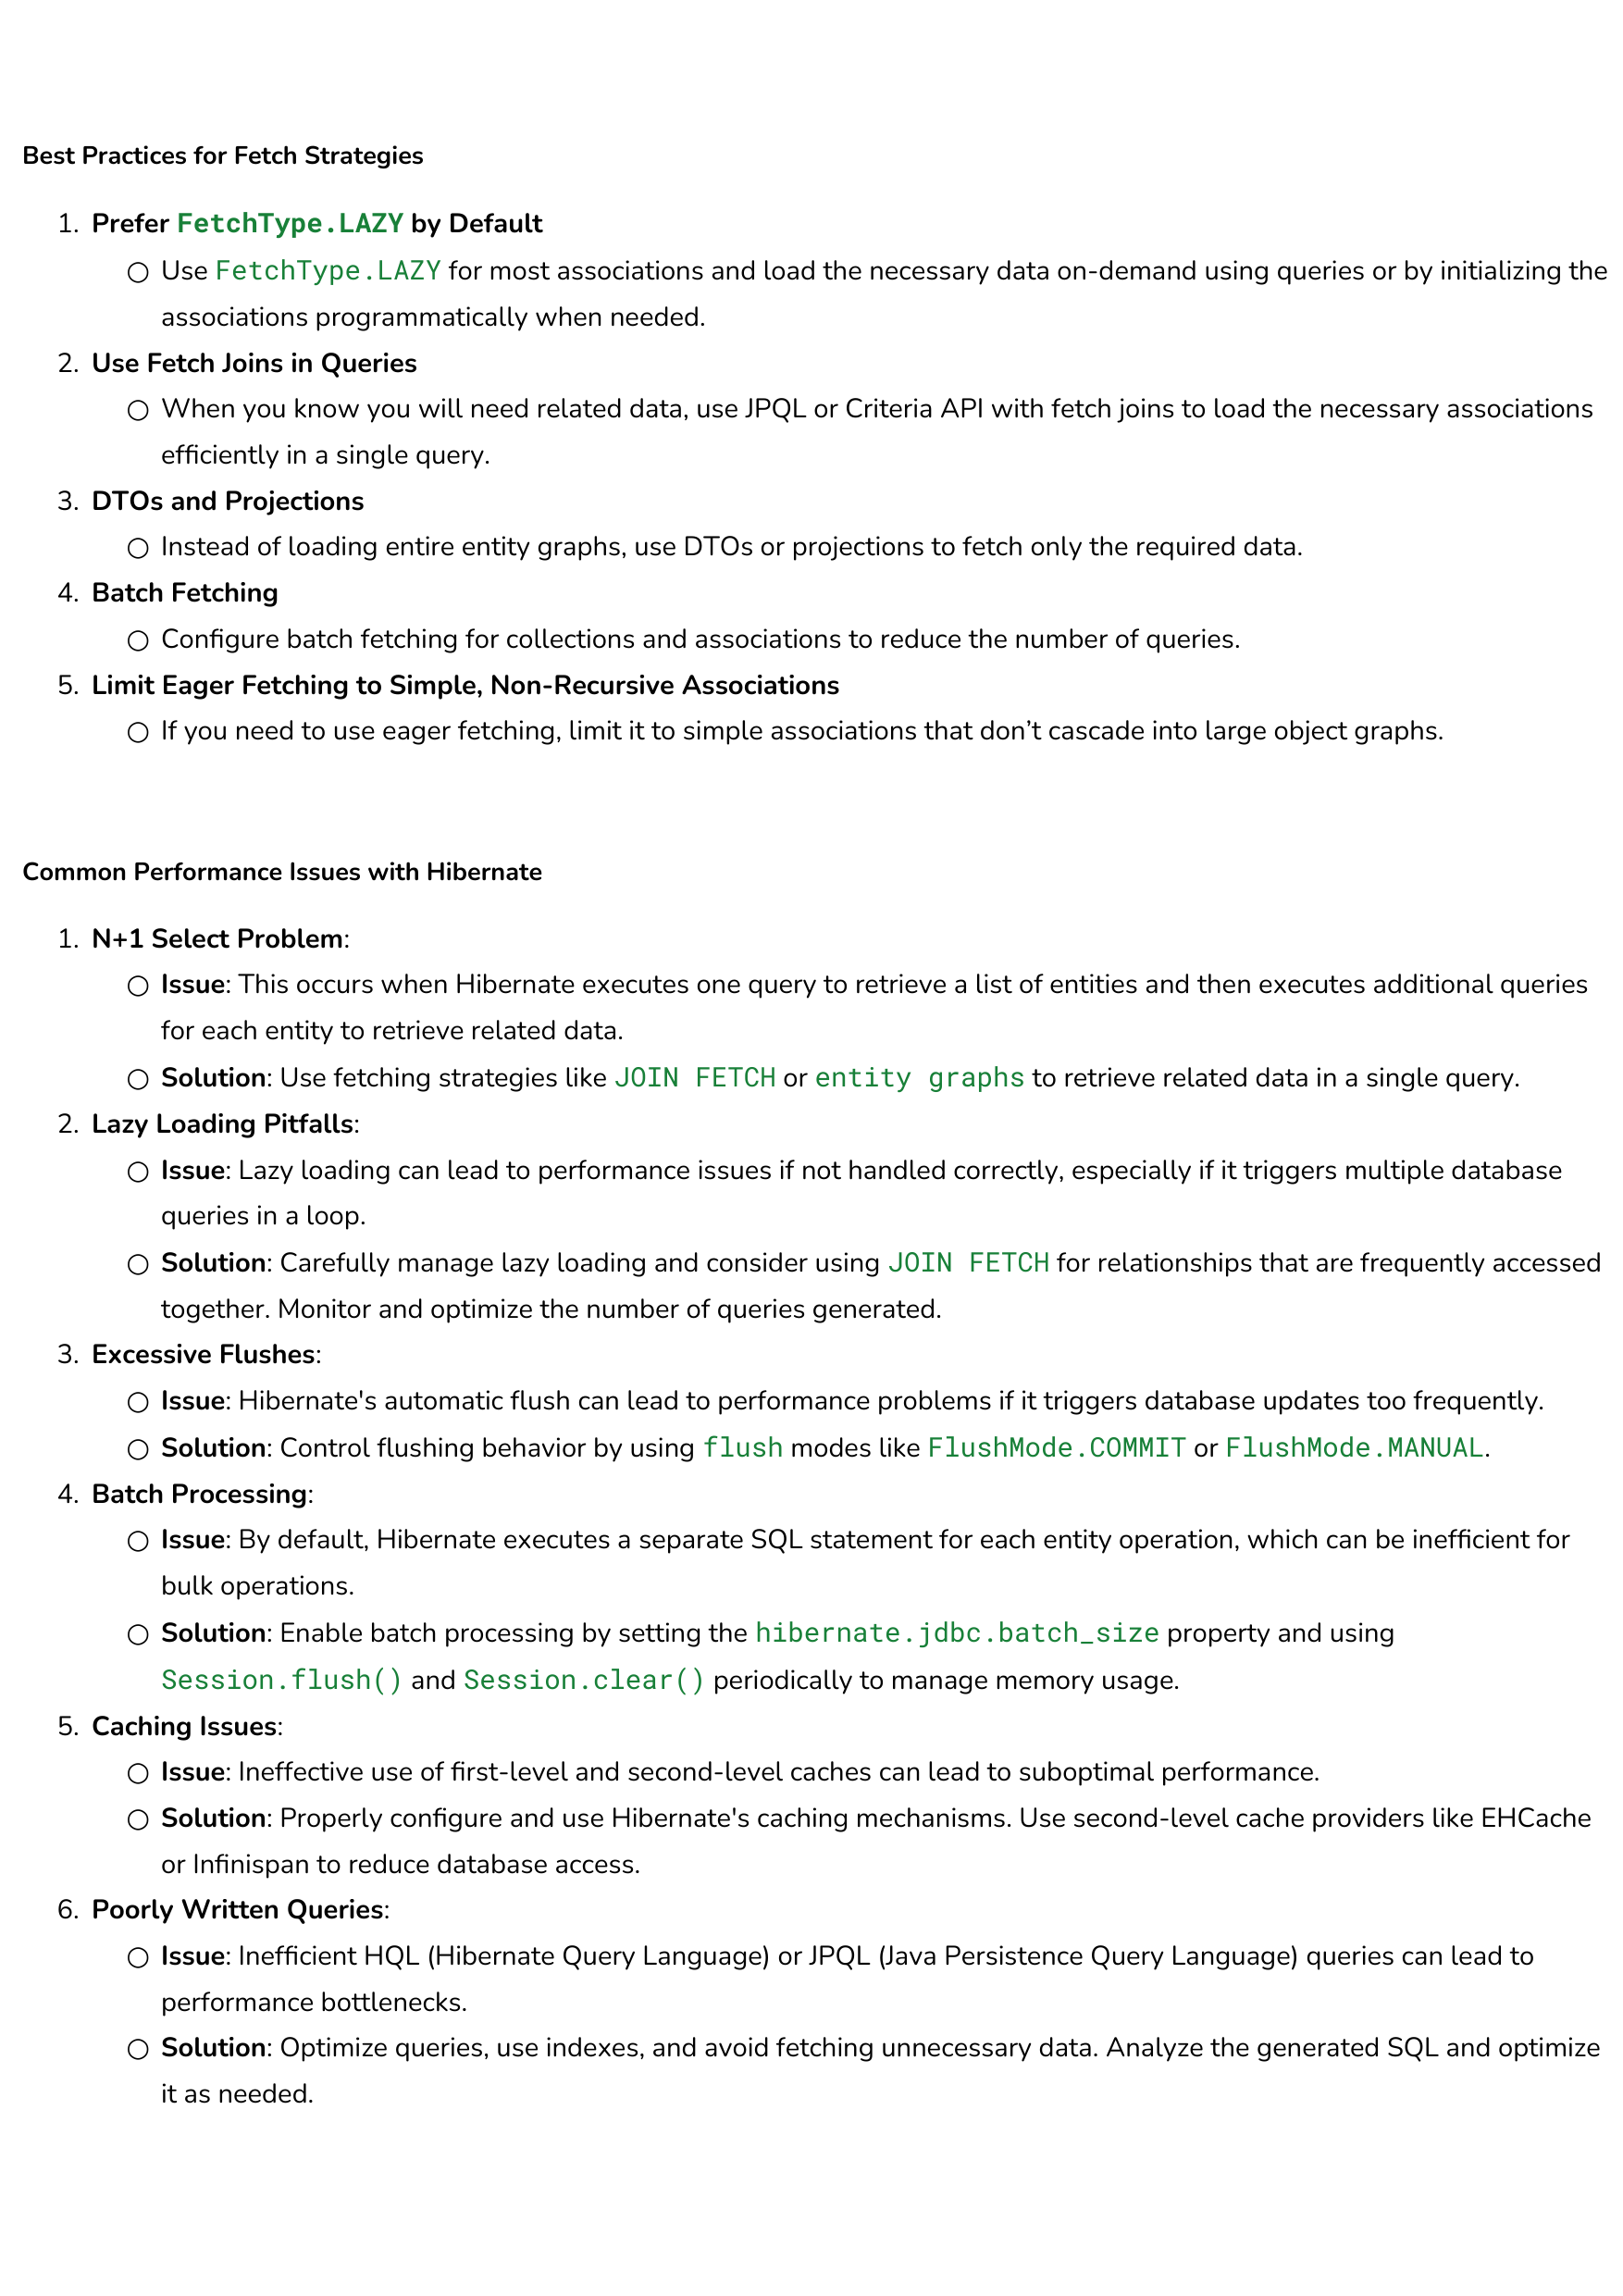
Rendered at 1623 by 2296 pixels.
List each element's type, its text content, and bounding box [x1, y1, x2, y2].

list Lazy Loading Pitfalls: [56, 1106, 1623, 1143]
list If you need to use eager fetching, limit it to simple associations that don’t cascade into large object graphs. [126, 713, 1623, 750]
list Solution: Properly configure and use Hibernate's caching mechanisms. Use second-level cache providers like EHCache or Infinispan to reduce database access. [126, 1800, 1623, 1882]
list When you know you will need related data, use JPQL or Criteria API with fetch joins to load the necessary associations efficiently in a single query. [126, 391, 1623, 474]
list DTOs and Projections [56, 483, 1623, 519]
list Use Fetch Joins in Queries [56, 345, 1623, 381]
list Prefer FetchType.LAZY by Default [56, 205, 1623, 242]
list Caching Issues: [56, 1708, 1623, 1744]
list Solution: Enable batch processing by setting the hibernate.jdbc.batch_size property and using Session.flush() and Session.clear() periodically to manage memory usage. [126, 1614, 1623, 1698]
list Configure batch fetching for collections and associations to reduce the number of queries. [126, 621, 1623, 658]
subtitle Best Practices for Fetch Strategies [22, 139, 1623, 173]
list Instead of loading entire entity graphs, use DTOs or projections to fetch only the required data. [126, 528, 1623, 565]
list Solution: Carefully manage lazy loading and consider using JOIN FETCH for relationships that are frequently accessed together. Monitor and optimize the number of queries generated. [126, 1244, 1623, 1327]
list Issue: Inefficient HQL (Hibernate Query Language) or JPQL (Java Persistence Query Language) queries can lead to performance bottlenecks. [126, 1938, 1623, 2020]
list N+1 Select Problem: [56, 921, 1623, 957]
list Solution: Use fetching strategies like JOIN FETCH or entity graphs to retrieve related data in a single query. [126, 1059, 1623, 1097]
list Batch Fetching [56, 575, 1623, 612]
list Batch Processing: [56, 1476, 1623, 1512]
list Issue: This occurs when Hibernate executes one query to retrieve a list of entities and then executes additional queries for each entity to retrieve related data. [126, 966, 1623, 1049]
subtitle Common Performance Issues with Hibernate [22, 855, 1623, 889]
list Solution: Optimize queries, use indexes, and avoid fetching unnecessary data. Analyze the generated SQL and optimize it as needed. [126, 2029, 1623, 2113]
list Limit Eager Fetching to Simple, Non-Recursive Associations [56, 666, 1623, 703]
list Issue: Ineffective use of first-level and second-level caches can lead to suboptimal performance. [126, 1754, 1623, 1791]
list Excessive Flushes: [56, 1336, 1623, 1373]
list Issue: Lazy loading can lead to performance issues if not handled correctly, especially if it triggers multiple database queries in a loop. [126, 1151, 1623, 1235]
list Solution: Control flushing behavior by using flush modes like FlushMode.COMMIT or FlushMode.MANUAL. [126, 1429, 1623, 1466]
list Issue: Hibernate's automatic flush can lead to performance problems if it triggers database updates too frequently. [126, 1383, 1623, 1420]
list Use FetchType.LAZY for most associations and load the necessary data on-demand using queries or by initializing the associations programmatically when needed. [126, 252, 1623, 336]
list Poorly Written Queries: [56, 1892, 1623, 1929]
list Issue: By default, Hibernate executes a separate SQL statement for each entity operation, which can be inefficient for bulk operations. [126, 1521, 1623, 1605]
